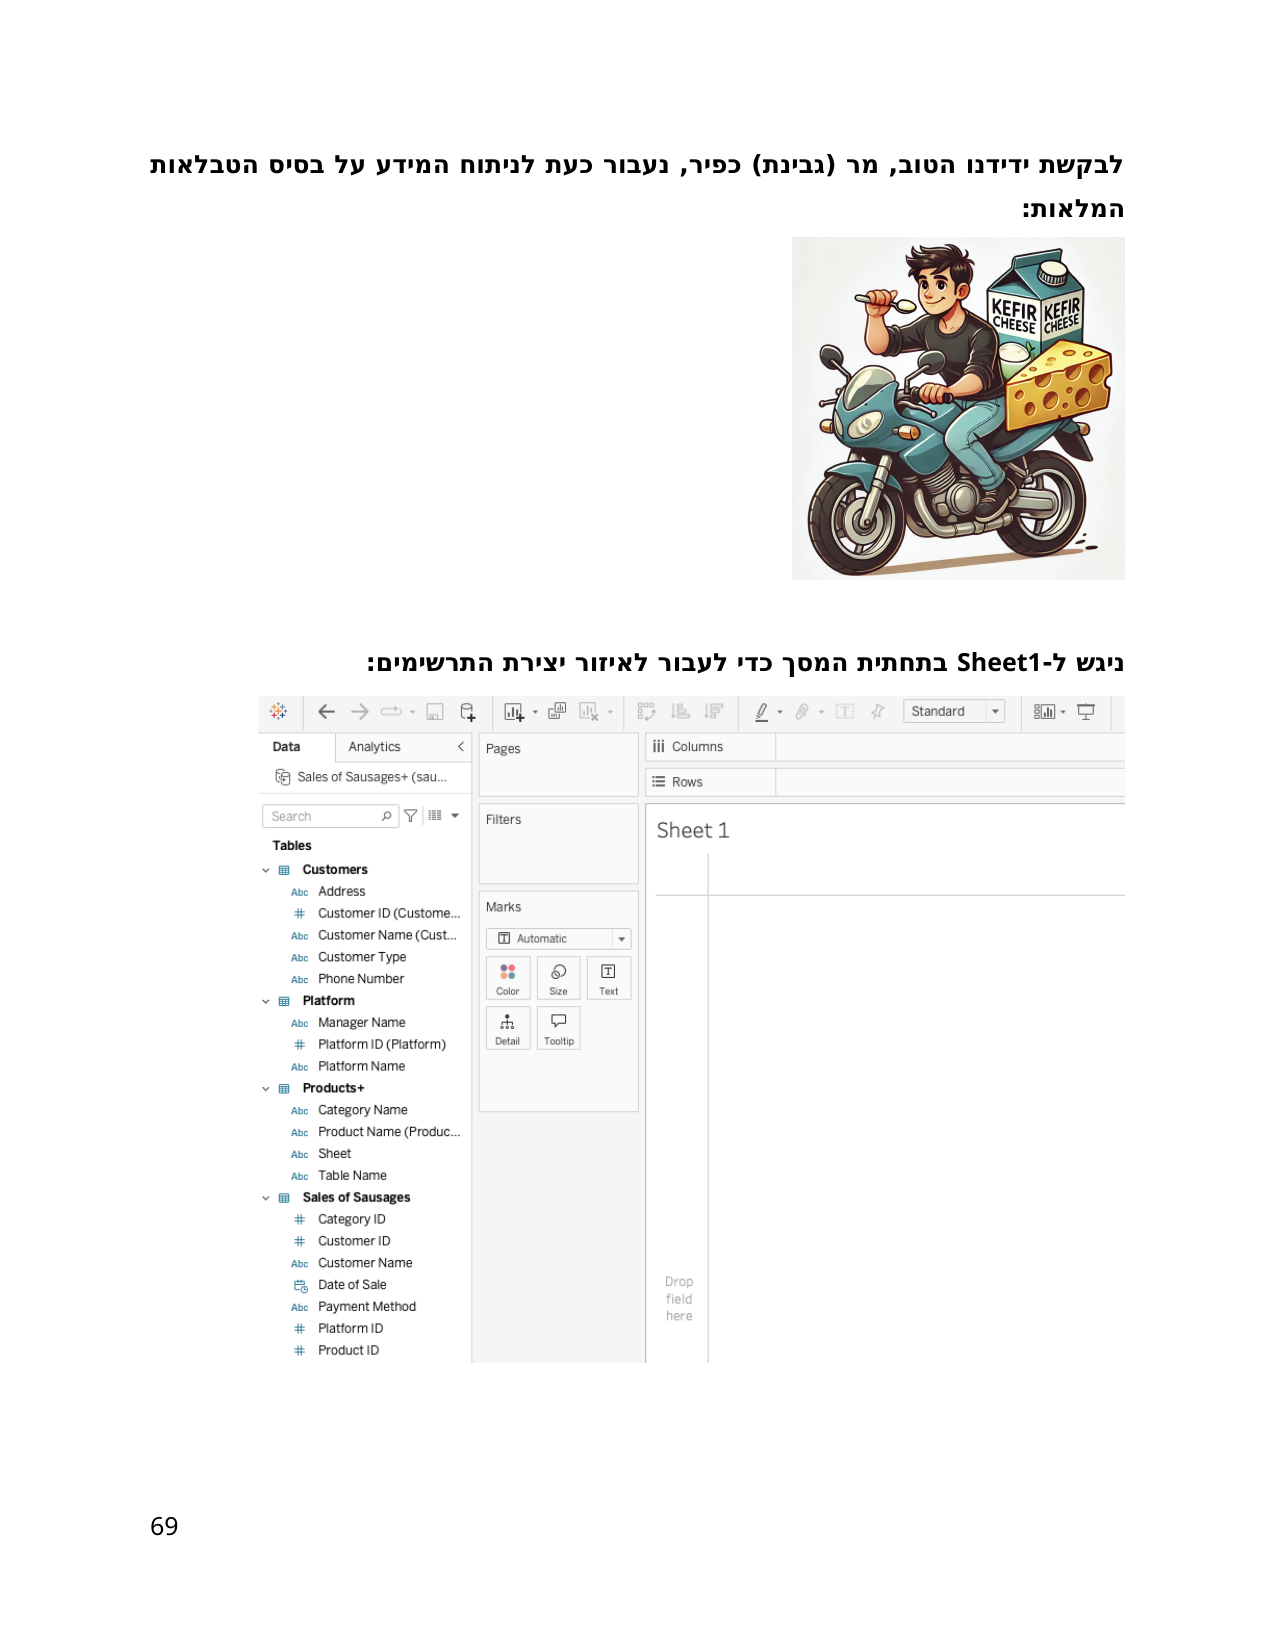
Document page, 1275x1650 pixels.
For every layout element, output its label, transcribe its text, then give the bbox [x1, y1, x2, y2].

text ניגש ל-Sheet1 בתחתית המסך כדי לעבור לאיזור יצירת התרשימים: [150, 645, 1125, 679]
picture [258, 696, 1125, 1363]
picture [792, 237, 1125, 580]
text לבקשת ידידנו הטוב, מר (גבינת) כפיר, נעבור כעת לניתוח המידע על בסיס הטבלאות המלאות: [150, 150, 1125, 223]
